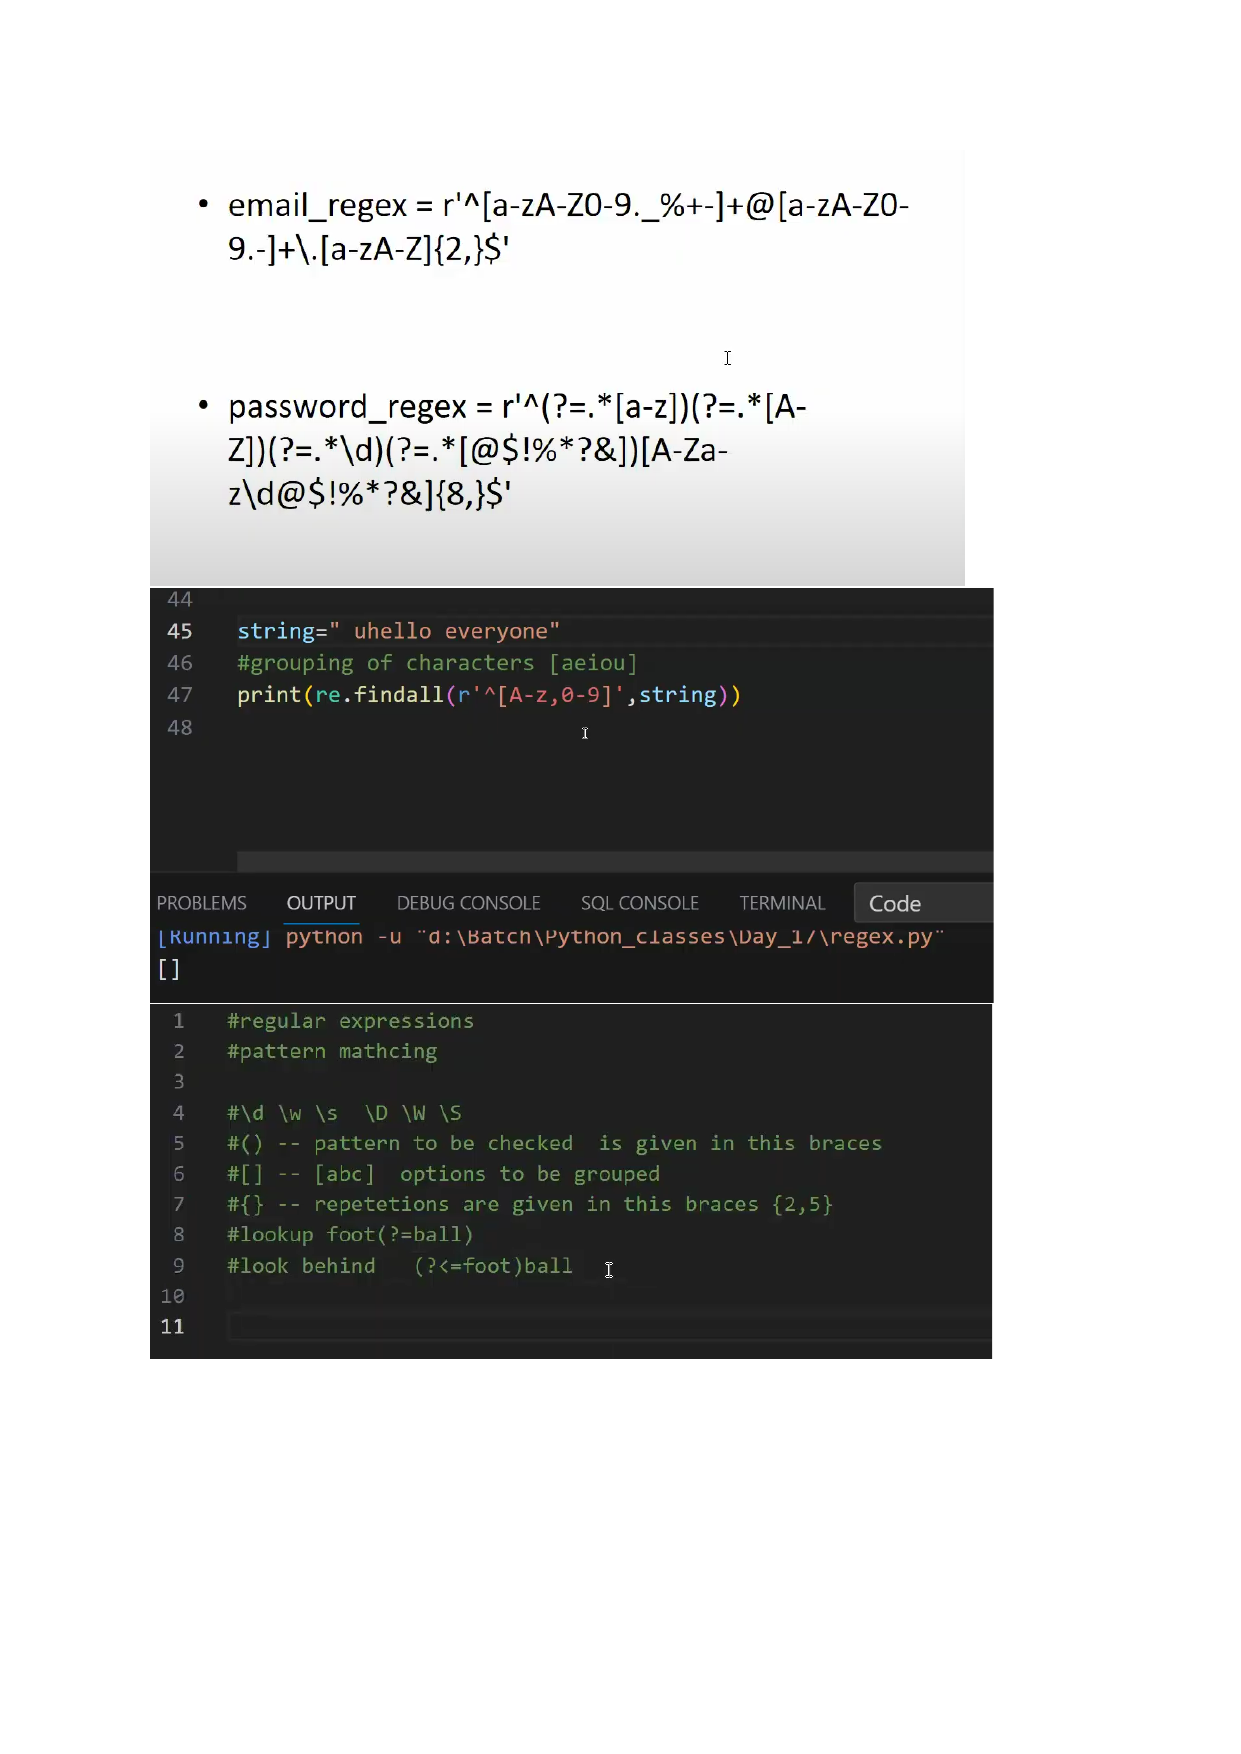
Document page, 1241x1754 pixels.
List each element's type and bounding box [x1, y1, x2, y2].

picture [150, 150, 965, 586]
picture [150, 1004, 993, 1359]
picture [150, 588, 994, 1003]
